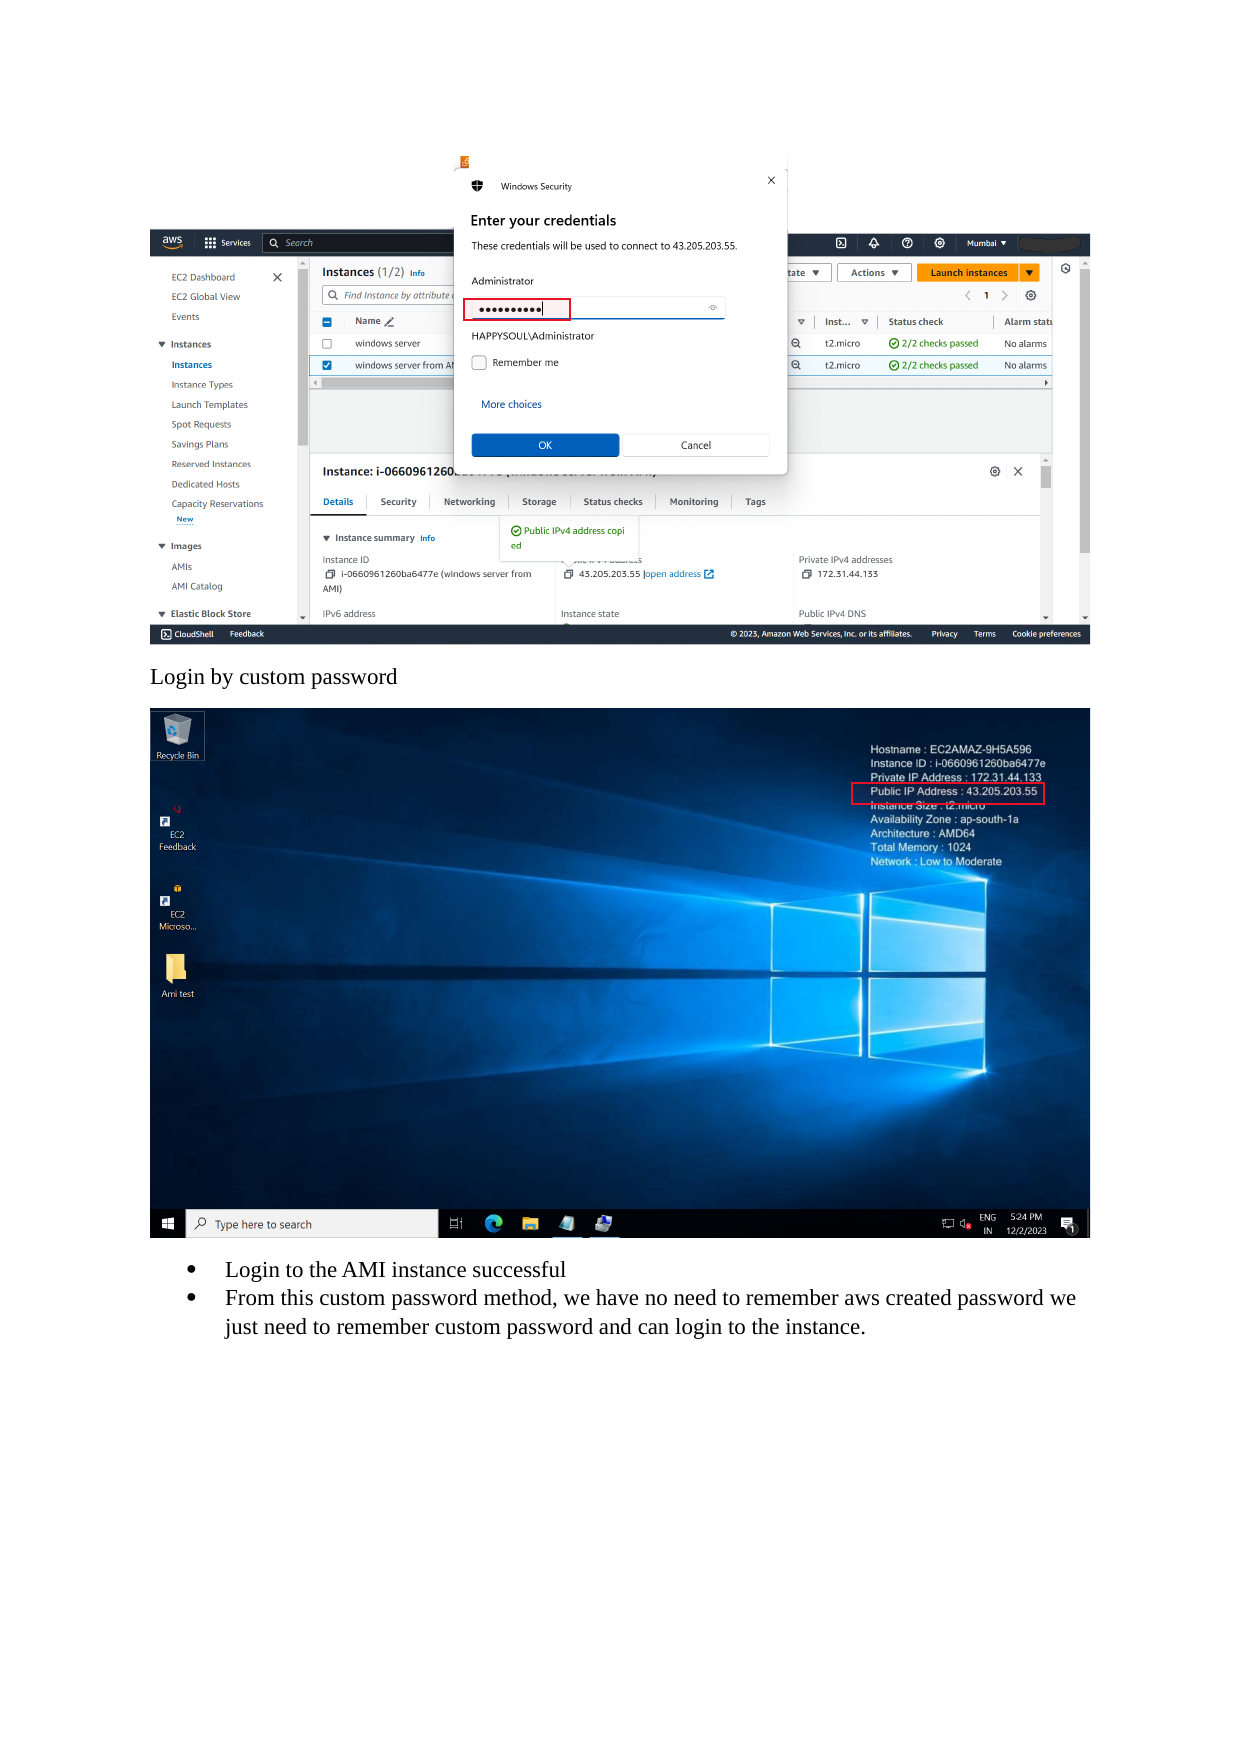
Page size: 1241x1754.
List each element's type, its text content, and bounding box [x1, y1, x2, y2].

picture [150, 708, 1091, 1238]
list Login to the AMI instance successful [187, 1256, 1090, 1282]
picture [150, 150, 1091, 645]
list From this custom password method, we have no need to remember aws created password we just need to remember custom password and can login to the instance. [187, 1284, 1090, 1339]
text Login by custom password [150, 663, 1090, 689]
